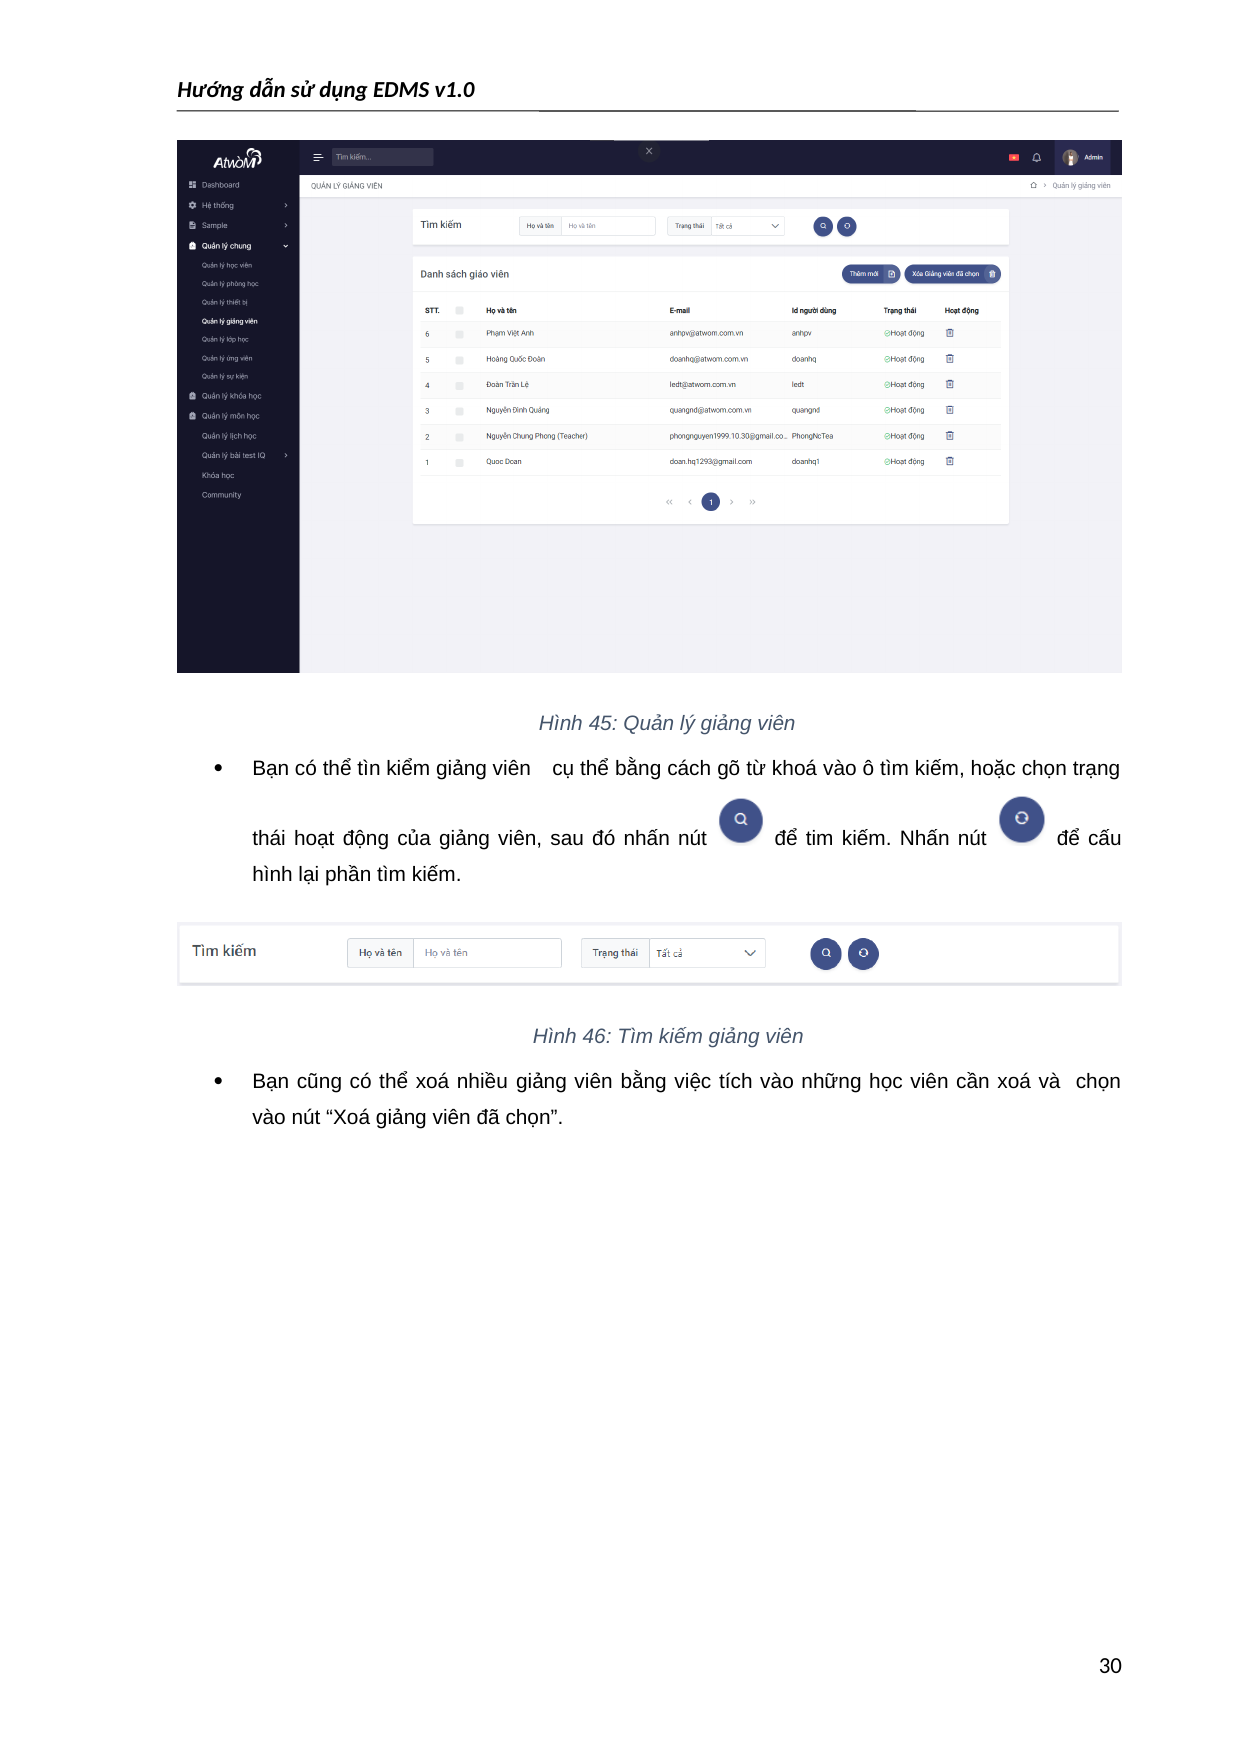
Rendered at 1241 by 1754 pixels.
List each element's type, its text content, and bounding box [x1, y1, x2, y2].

picture [716, 792, 766, 846]
picture [995, 792, 1049, 846]
text Hình 3.5.2 : Tìm kiếm giảng viên [214, 1024, 1122, 1048]
text Hình 3.5.1 : Quản lý giảng viên [214, 711, 1122, 735]
picture [177, 140, 1122, 673]
picture [177, 922, 1122, 986]
list Bạn cũng có thể xoá nhiều giảng viên bằng việc tích vào những học viên cần xoá và chọn vào nút “Xoá giảng viên đã chọn”. [214, 1069, 1122, 1129]
list Bạn có thể tìn kiểm giảng viên cụ thể bằng cách gõ từ khoá vào ô tìm kiếm, hoặc chọn trạng thái hoạt động của giảng viên, sau đó nhấn nút để tim kiếm. Nhấn nút để cấu hình lại phần tìm kiếm. [214, 756, 1122, 886]
